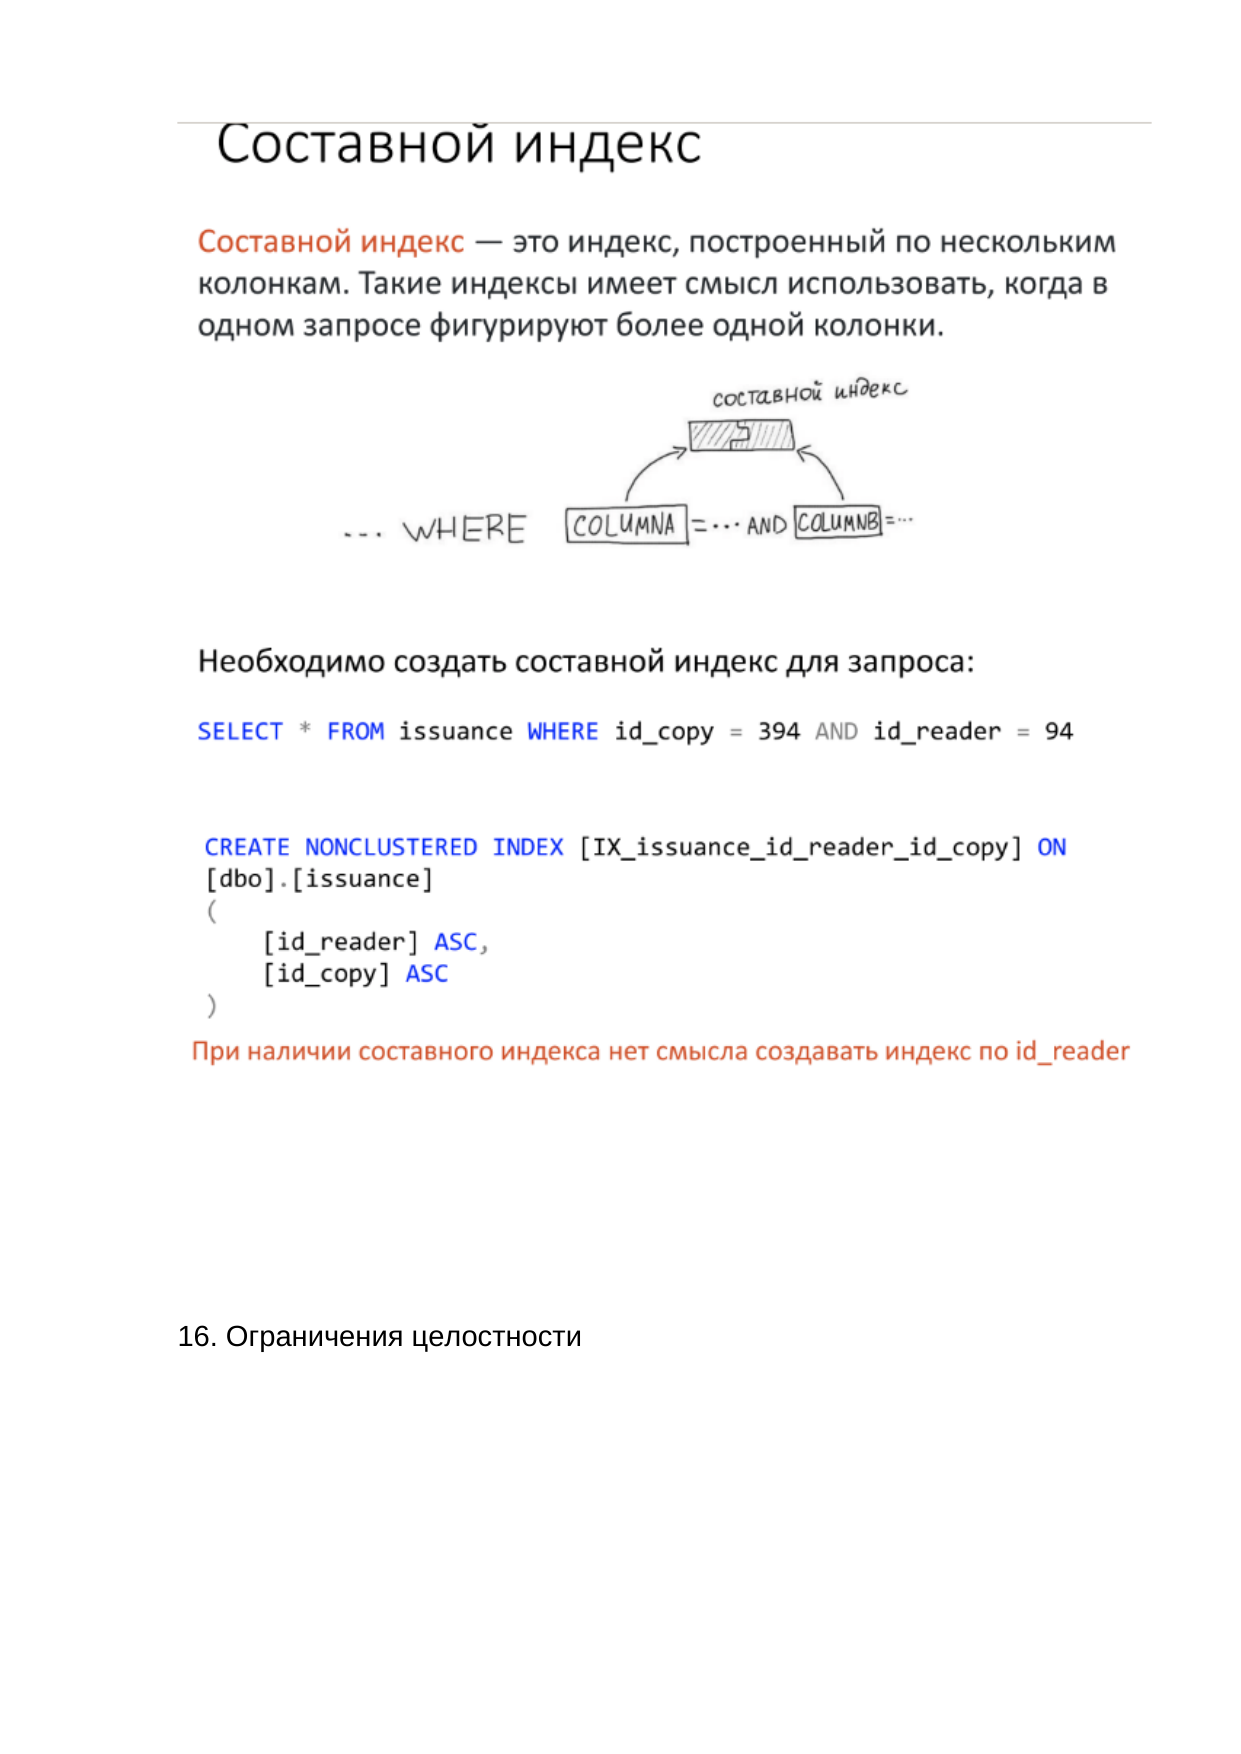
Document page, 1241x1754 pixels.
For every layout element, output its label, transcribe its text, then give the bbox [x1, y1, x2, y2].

picture [177, 118, 1152, 814]
picture [177, 817, 1152, 1083]
text 16. Ограничения целостности [177, 1083, 1152, 1384]
